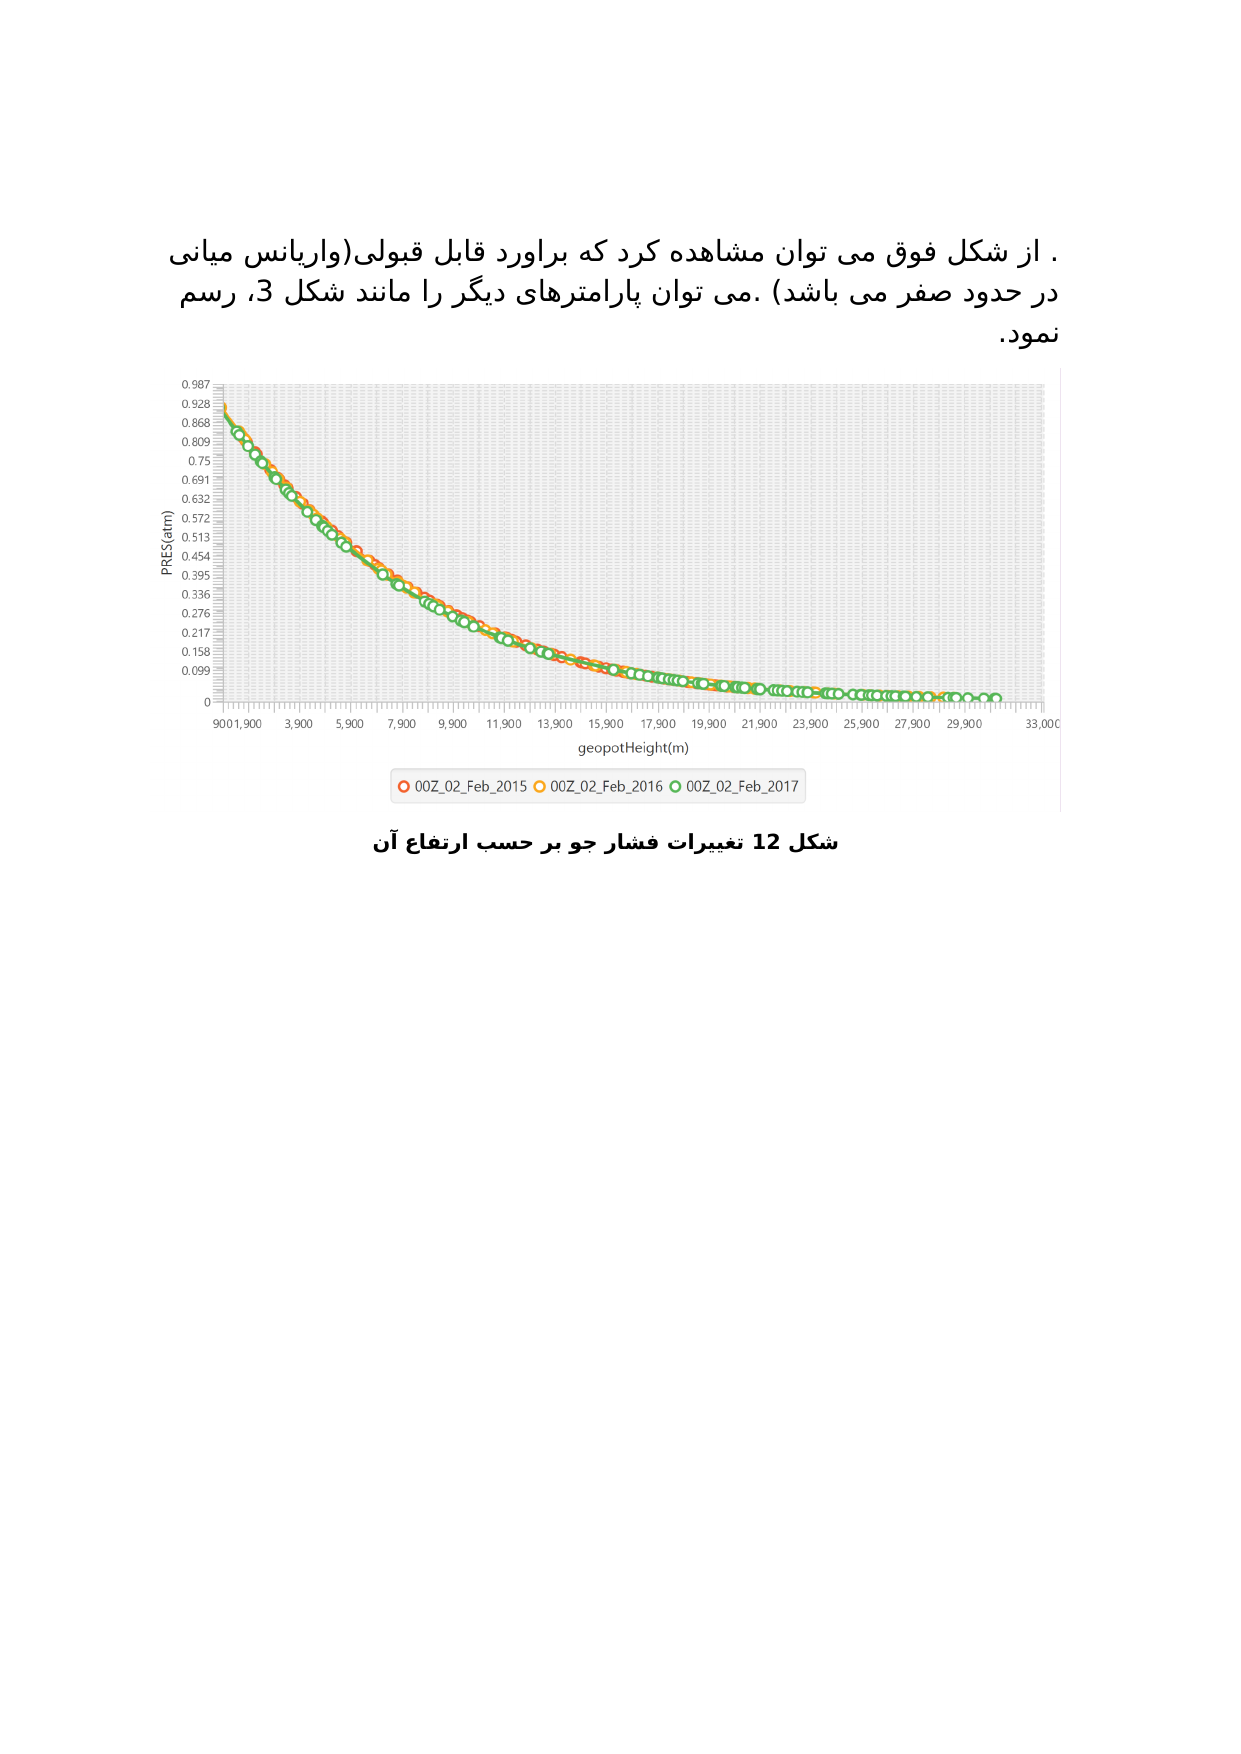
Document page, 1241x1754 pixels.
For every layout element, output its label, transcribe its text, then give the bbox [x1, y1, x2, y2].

text شکل 12 تغییرات فشار جو بر حسب ارتفاع آن [150, 830, 1062, 854]
text . از شکل فوق می توان مشاهده کرد که براورد قابل قبولی(واریانس میانی در حدود صفر می باشد) .می توان پارامترهای دیگر را مانند شکل 3، رسم نمود. [150, 234, 1060, 349]
picture [150, 368, 1060, 812]
